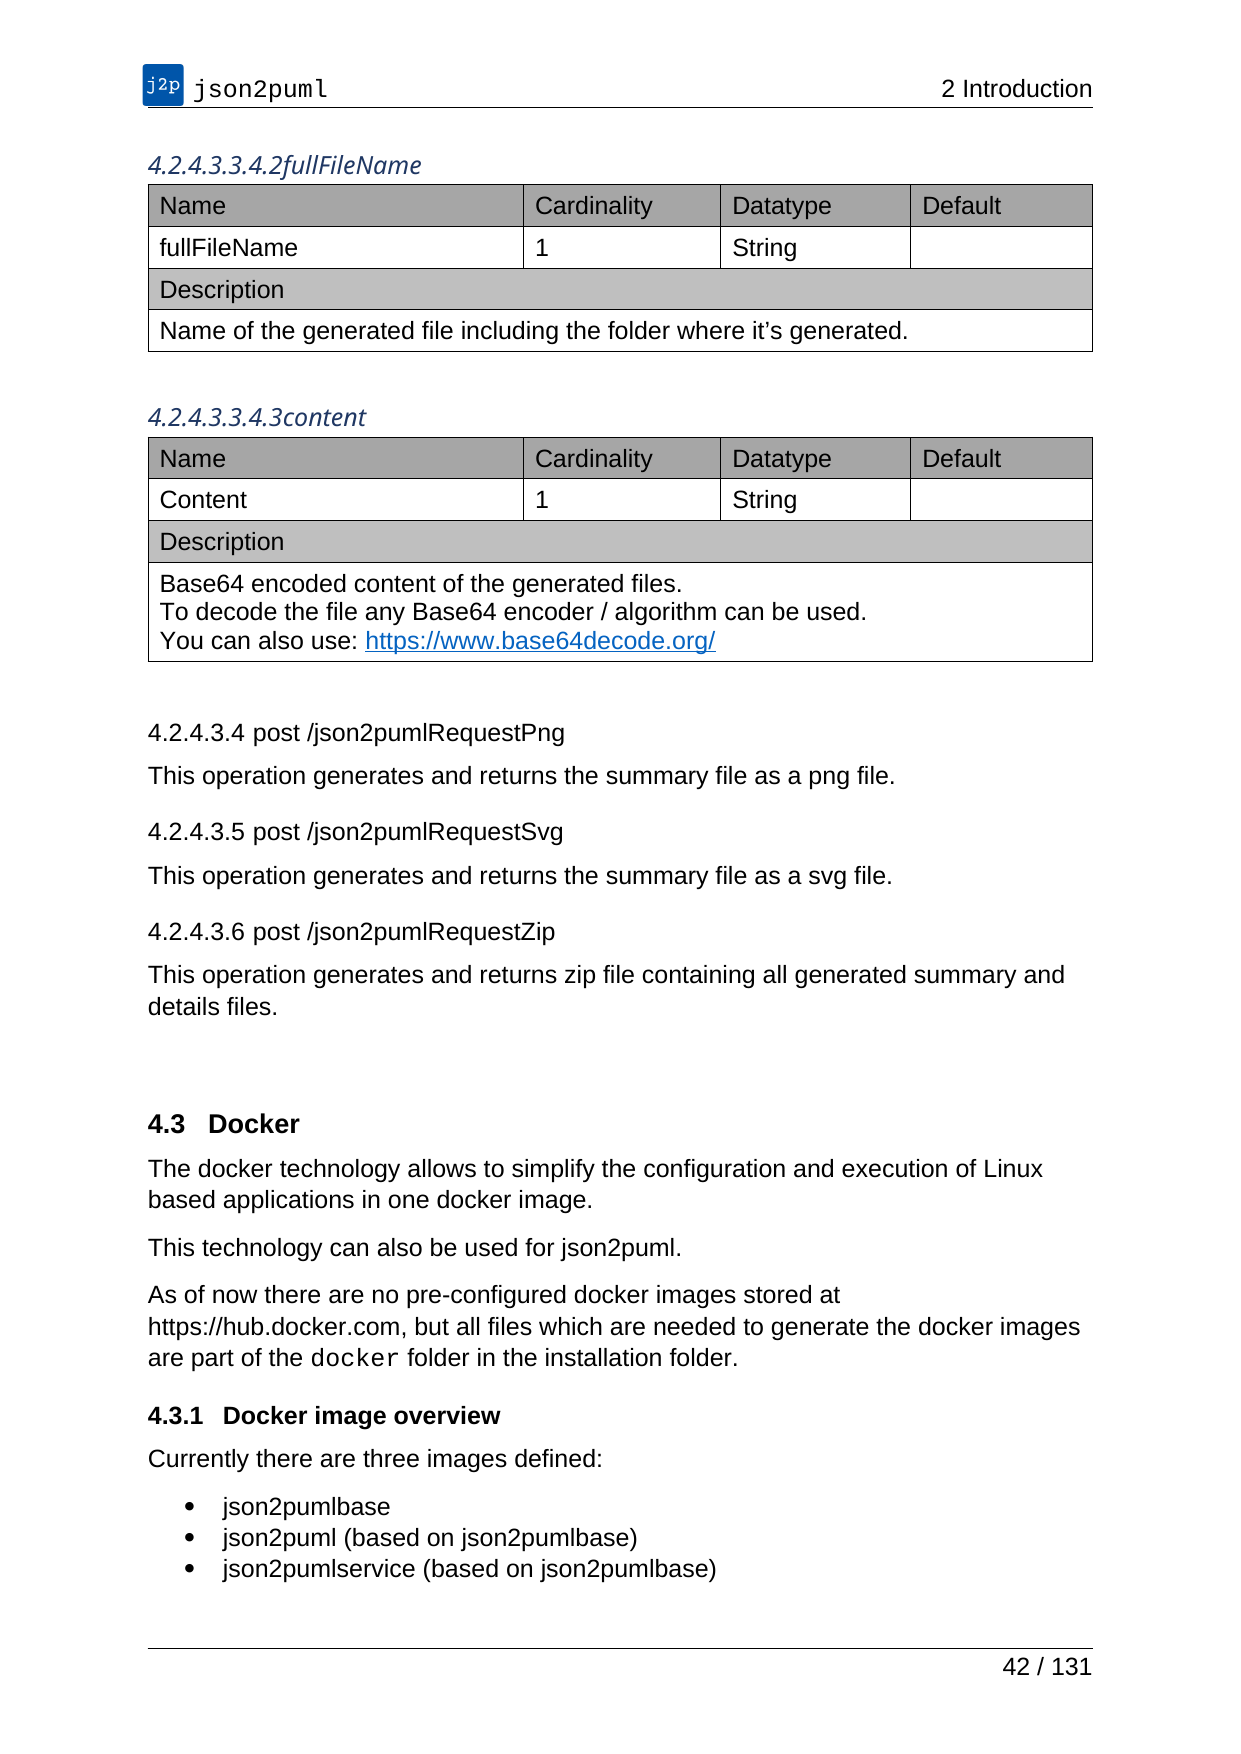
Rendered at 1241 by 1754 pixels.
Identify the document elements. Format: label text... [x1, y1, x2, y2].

table_cell String [721, 479, 910, 520]
subtitle fullFileName [148, 148, 1093, 182]
table_cell Description [149, 521, 1092, 562]
table_cell 1 [524, 227, 720, 268]
table_header Datatype [721, 185, 910, 226]
table_cell 1 [524, 479, 720, 520]
table_cell fullFileName [149, 227, 523, 268]
text The docker technology allows to simplify the configuration and execution of Linux based applications in one docker image. [148, 1154, 1093, 1214]
table_cell Description [149, 269, 1092, 309]
subtitle Docker image overview [148, 1401, 1093, 1430]
subtitle content [148, 400, 1093, 434]
list json2puml (based on json2pumlbase) [185, 1523, 1093, 1552]
subtitle post /json2pumlRequestSvg [148, 817, 1093, 846]
table_header Name [149, 185, 523, 226]
table_cell Base64 encoded content of the generated files. To decode the file any Base64 encoder / algorithm can be used. You can also use: https://www.base64decode.org/ [149, 563, 1092, 661]
table_cell String [721, 227, 910, 268]
table_cell Content [149, 479, 523, 520]
subtitle Docker [148, 1108, 1093, 1139]
table_header Cardinality [524, 438, 720, 478]
table_header Default [911, 185, 1092, 226]
table_header Datatype [721, 438, 910, 478]
text Currently there are three images defined: [148, 1444, 1093, 1473]
table_cell [911, 227, 1092, 268]
text This operation generates and returns the summary file as a svg file. [148, 861, 1093, 890]
list json2pumlbase [185, 1492, 1093, 1521]
text This technology can also be used for json2puml. [148, 1233, 1093, 1262]
text As of now there are no pre-configured docker images stored at https://hub.docker.com, but all files which are needed to generate the docker images are part of the docker folder in the installation folder. [148, 1281, 1093, 1373]
table_cell [911, 479, 1092, 520]
table_cell Name of the generated file including the folder where it’s generated. [149, 310, 1092, 351]
text This operation generates and returns zip file containing all generated summary and details files. [148, 961, 1093, 1020]
picture [142, 64, 184, 106]
table_header Name [149, 438, 523, 478]
subtitle post /json2pumlRequestZip [148, 917, 1093, 946]
list json2pumlservice (based on json2pumlbase) [185, 1554, 1093, 1583]
subtitle post /json2pumlRequestPng [148, 718, 1093, 747]
text This operation generates and returns the summary file as a png file. [148, 761, 1093, 790]
table_header Default [911, 438, 1092, 478]
table_header Cardinality [524, 185, 720, 226]
